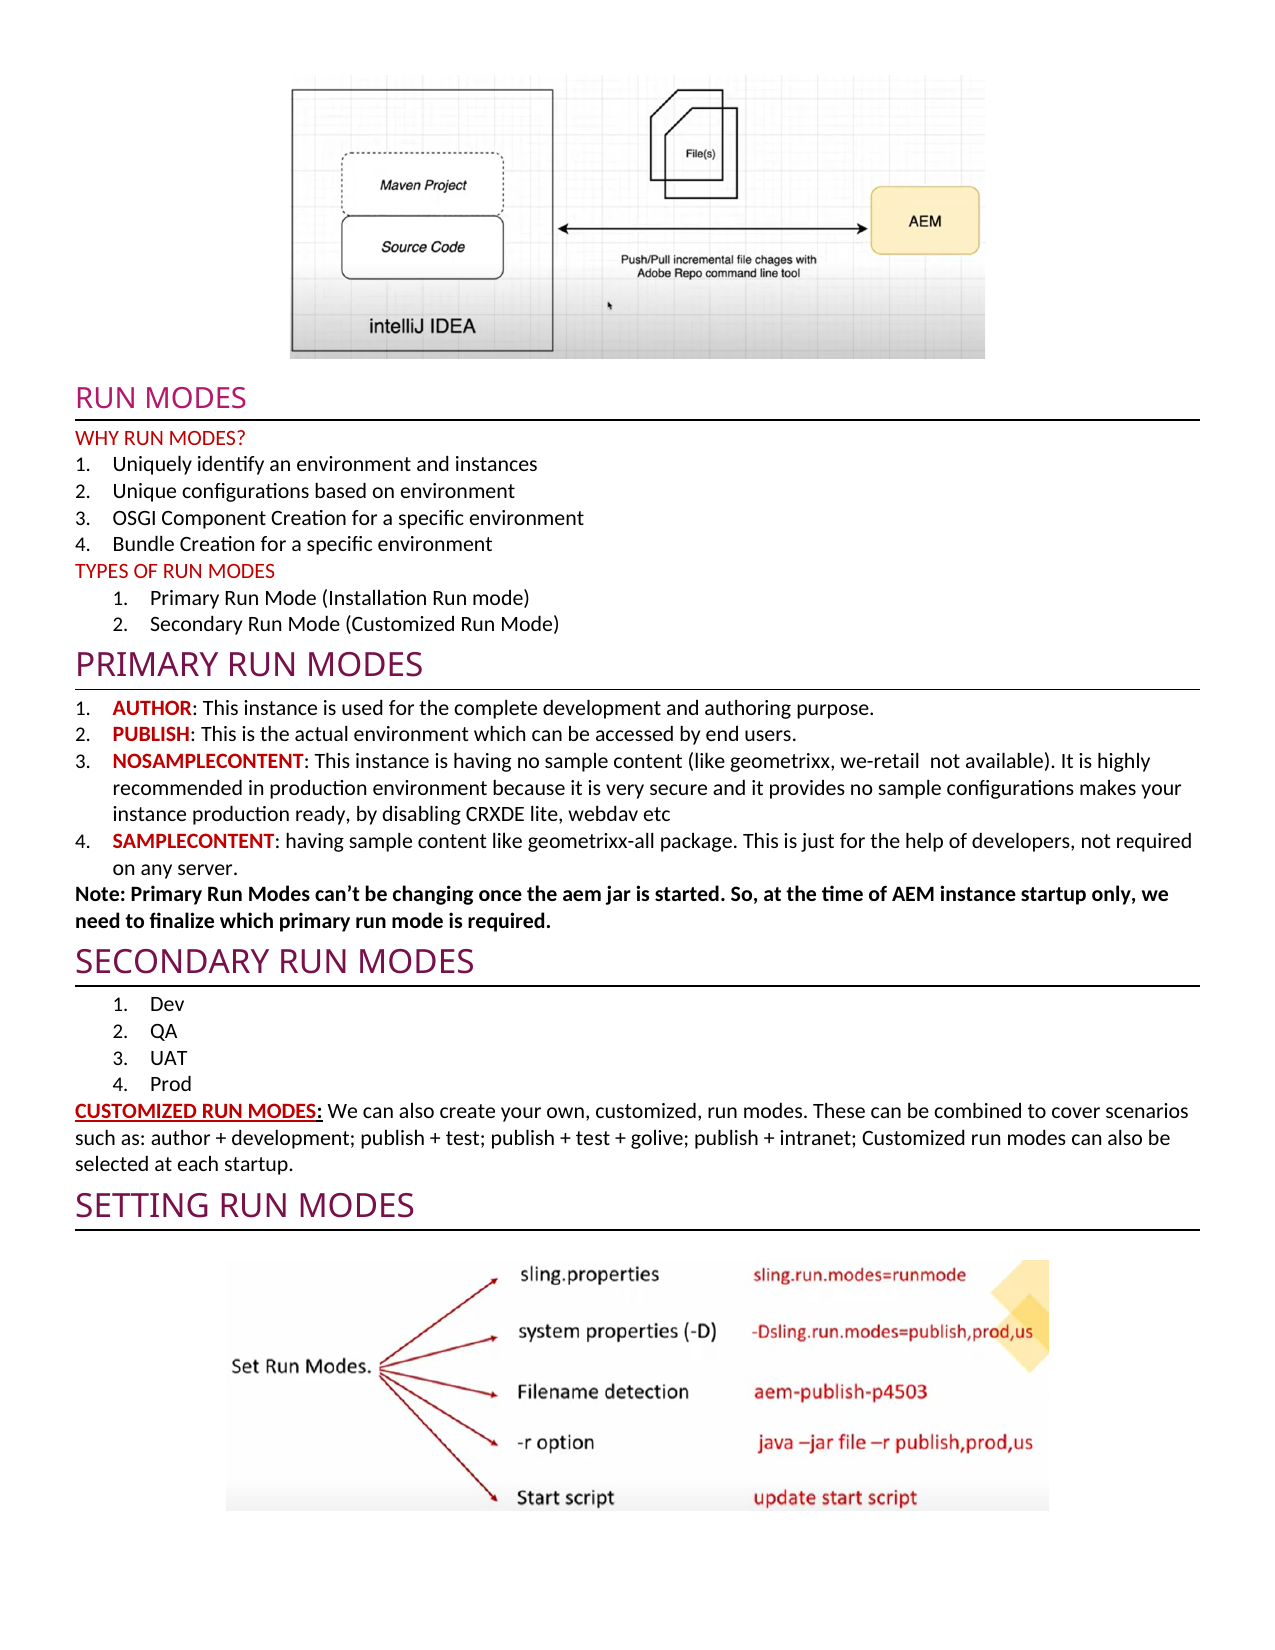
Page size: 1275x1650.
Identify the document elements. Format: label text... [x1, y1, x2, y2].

list OSGI Component Creation for a specific environment [75, 504, 1200, 530]
text WHY RUN MODES? [75, 424, 1200, 450]
subtitle SECONDARY RUN MODES [75, 938, 1200, 985]
list Prod [112, 1071, 1200, 1097]
subtitle SETTING RUN MODES [75, 1181, 1200, 1229]
picture [289, 75, 986, 359]
list Bundle Creation for a specific environment [75, 530, 1200, 557]
list Primary Run Mode (Installation Run mode) [112, 584, 1200, 610]
subtitle RUN MODES [75, 377, 1200, 419]
list Unique configurations based on environment [75, 477, 1200, 504]
list Uniquely identify an environment and instances [75, 450, 1200, 477]
list QA [112, 1017, 1200, 1044]
list SAMPLECONTENT: having sample content like geometrixx-all package. This is just for the help of developers, not required on any server. [75, 827, 1200, 881]
text TYPES OF RUN MODES [75, 557, 1200, 584]
list UAT [112, 1044, 1200, 1071]
text CUSTOMIZED RUN MODES: We can also create your own, customized, run modes. These can be combined to cover scenarios such as: author + development; publish + test; publish + test + golive; publish + intranet; Customized run modes can also be selected at each startup. [75, 1097, 1200, 1177]
text Note: Primary Run Modes can’t be changing once the aem jar is started. So, at the time of AEM instance startup only, we need to finalize which primary run mode is required. [75, 881, 1200, 934]
list PUBLISH: This is the actual environment which can be accessed by end users. [75, 721, 1200, 747]
list NOSAMPLECONTENT: This instance is having no sample content (like geometrixx, we-retail not available). It is highly recommended in production environment because it is very secure and it provides no sample configurations makes your instance production ready, by disabling CRXDE lite, webdav etc [75, 747, 1200, 827]
picture [225, 1260, 1050, 1511]
list AUTHOR: This instance is used for the complete development and authoring purpose. [75, 694, 1200, 721]
list Secondary Run Mode (Customized Run Mode) [112, 610, 1200, 637]
subtitle PRIMARY RUN MODES [75, 641, 1200, 689]
list Dev [112, 991, 1200, 1017]
